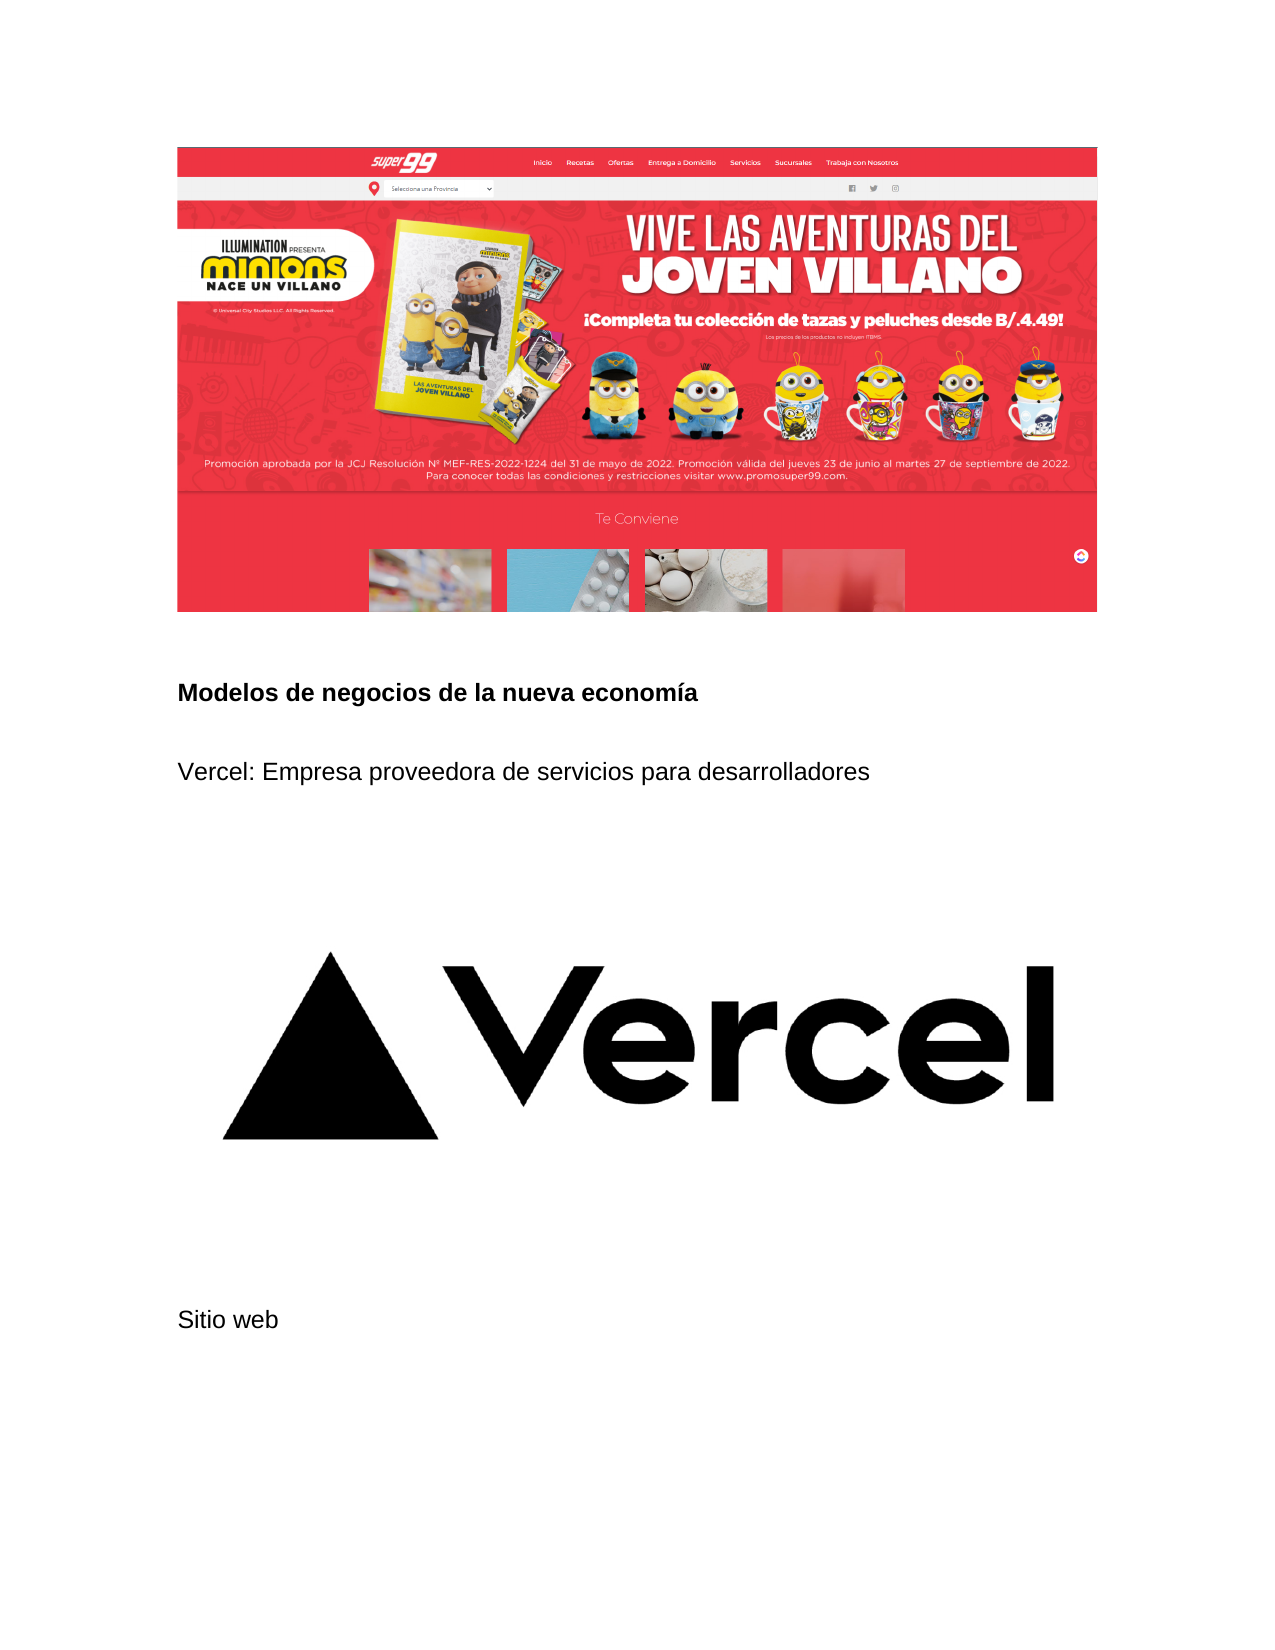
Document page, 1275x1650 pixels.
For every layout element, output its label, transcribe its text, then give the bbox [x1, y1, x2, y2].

subtitle Modelos de negocios de la nueva economía [177, 678, 1098, 707]
picture [177, 147, 1098, 612]
picture [177, 805, 1098, 1286]
text Sitio web [177, 1305, 1098, 1333]
text Vercel: Empresa proveedora de servicios para desarrolladores [177, 757, 1098, 786]
